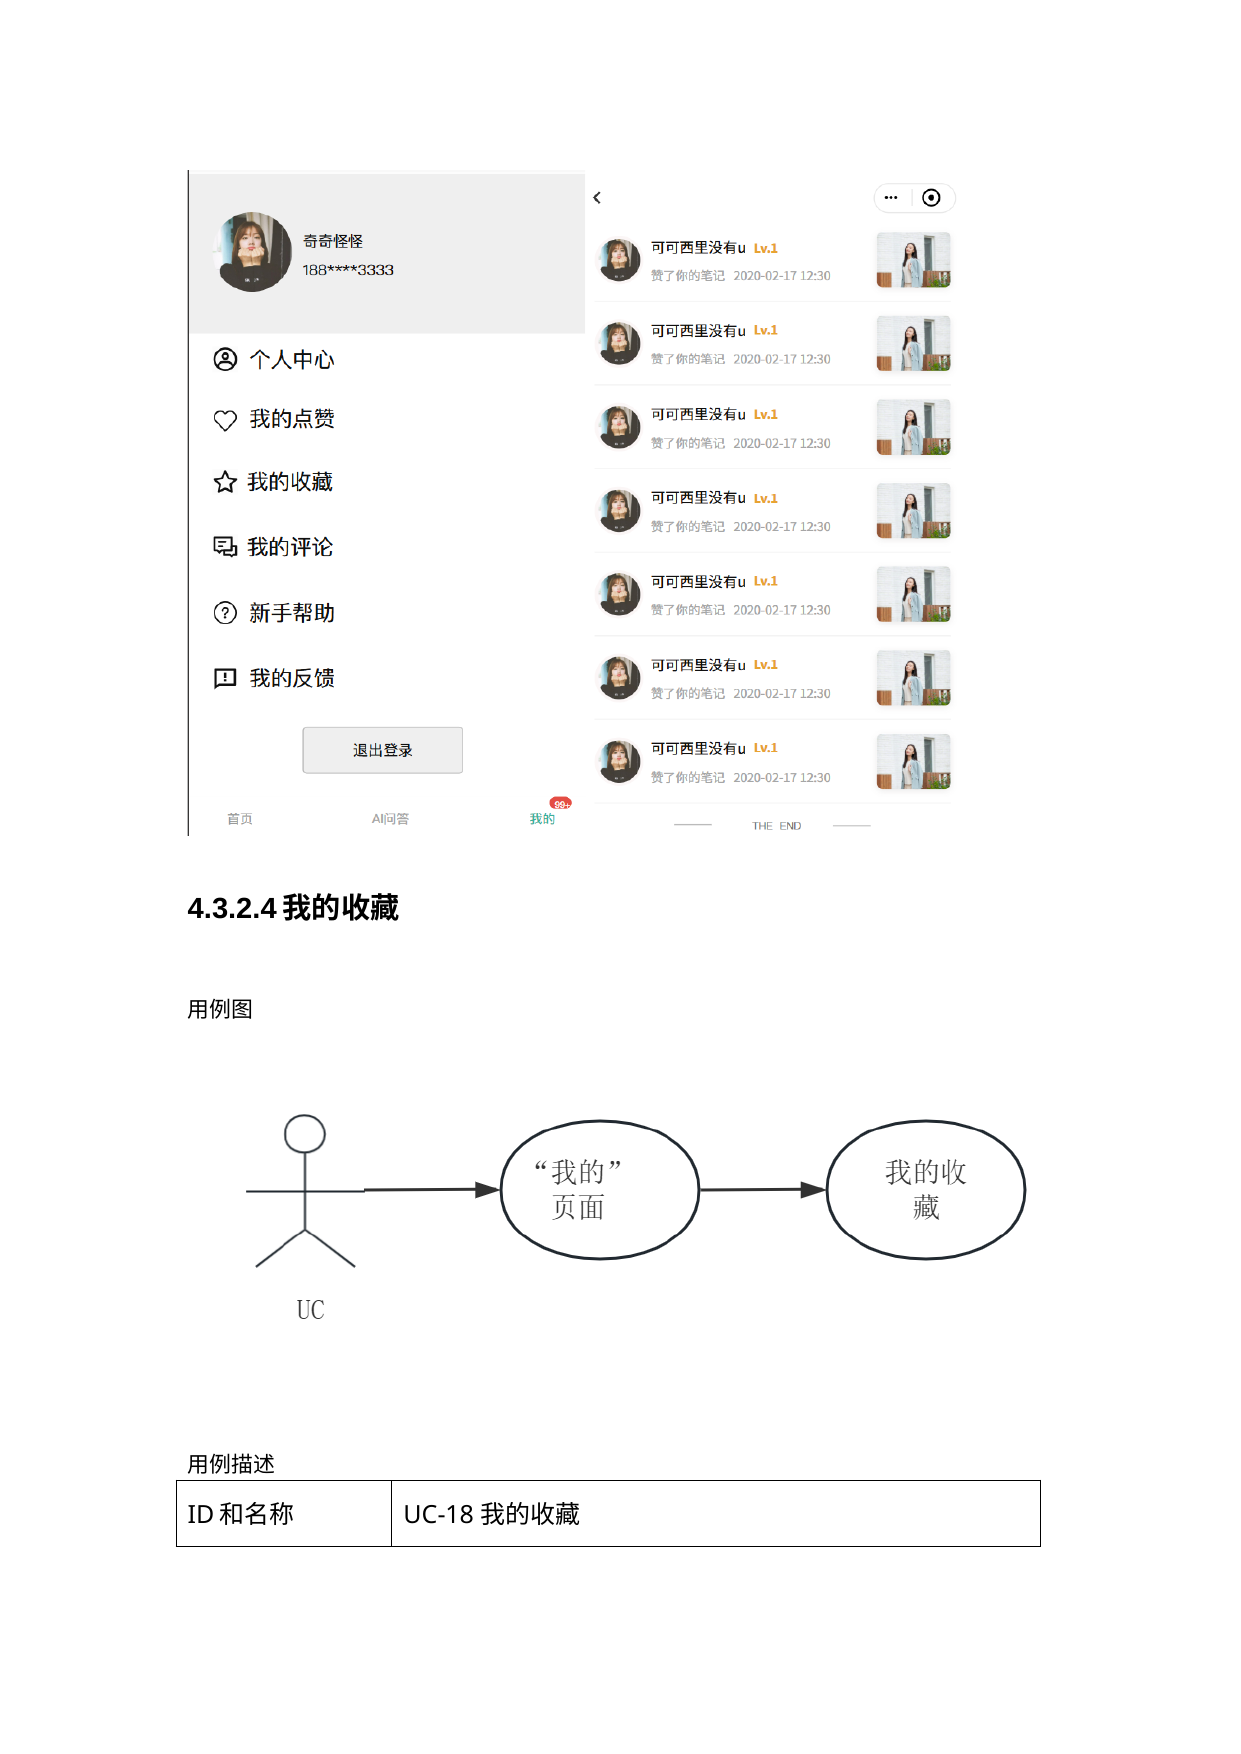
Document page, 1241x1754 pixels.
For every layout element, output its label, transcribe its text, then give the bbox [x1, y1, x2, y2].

picture [187, 1024, 1052, 1445]
subtitle 4.3.2.4我的收藏 [187, 874, 1053, 939]
picture [187, 170, 963, 836]
list 用例图 [187, 992, 1053, 1024]
list 用例描述 [187, 1447, 1053, 1479]
table_header ID和名称 [177, 1481, 391, 1546]
table_header UC-18 我的收藏 [392, 1481, 1040, 1546]
